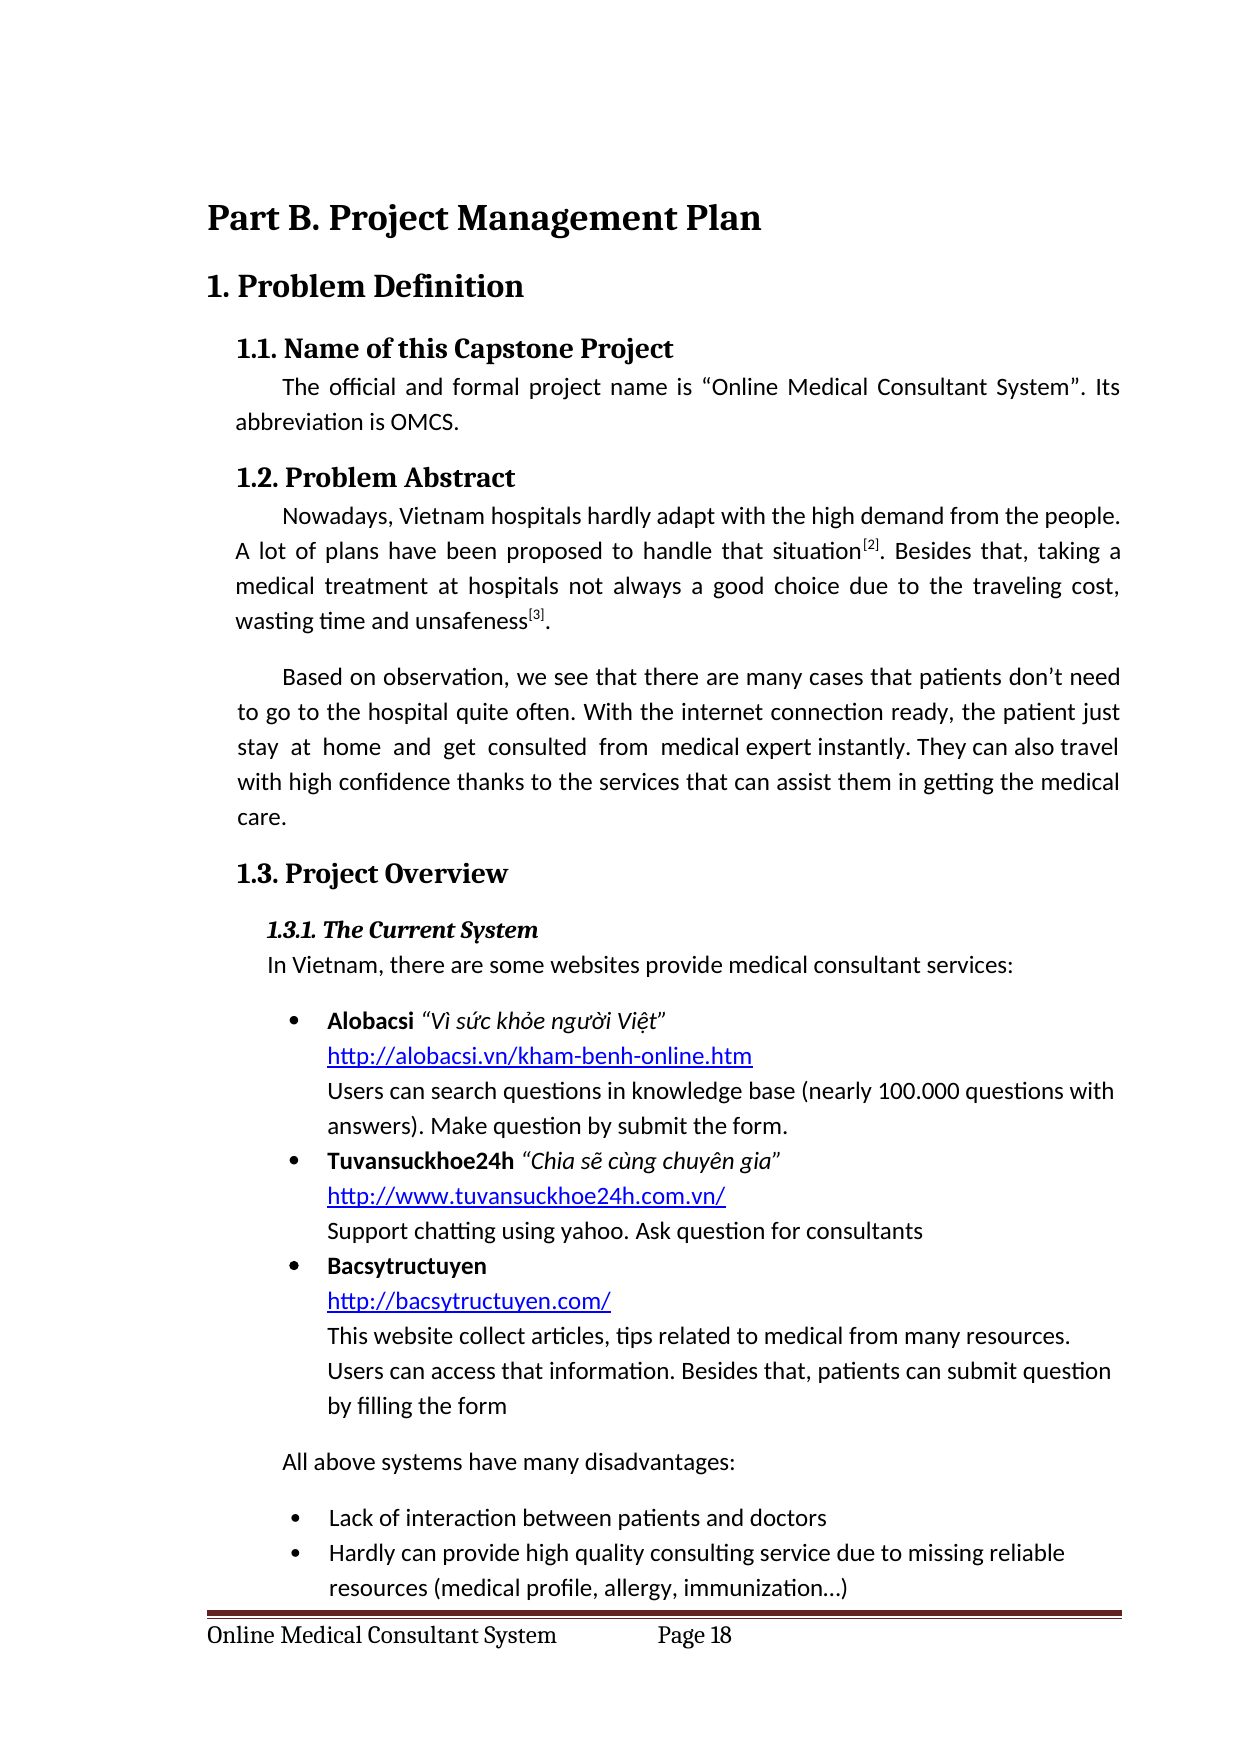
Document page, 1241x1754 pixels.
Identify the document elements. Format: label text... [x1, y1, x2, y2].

list Support chatting using yahoo. Ask question for consultants [327, 1215, 1122, 1246]
list Hardly can provide high quality consulting service due to missing reliable resources (medical profile, allergy, immunization…) [291, 1537, 1122, 1602]
list http://alobacsi.vn/kham-benh-online.htm [327, 1040, 1122, 1071]
list http://www.tuvansuckhoe24h.com.vn/ [327, 1180, 1122, 1211]
text Nowadays, Vietnam hospitals hardly adapt with the high demand from the people. A lot of plans have been proposed to handle that situation[2]. Besides that, taking a medical treatment at hospitals not always a good choice due to the traveling cost, wasting time and unsafeness[3]. [235, 500, 1122, 636]
subtitle Problem Abstract [237, 462, 1122, 495]
subtitle Name of this Capstone Project [237, 332, 1122, 366]
list Users can search questions in knowledge base (nearly 100.000 questions with answers). Make question by submit the form. [327, 1075, 1122, 1141]
list This website collect articles, tips related to medical from many resources. Users can access that information. Besides that, patients can submit question by filling the form [327, 1320, 1122, 1421]
list Bacsytructuyen [289, 1250, 1122, 1281]
text Based on observation, we see that there are many cases that patients don’t need to go to the hospital quite often. With the internet connection ready, the patient just stay at home and get consulted from medical expert instantly. They can also travel with high confidence thanks to the services that can assist them in getting the medical care. [237, 661, 1122, 832]
text In Vietnam, there are some websites provide medical consultant services: [207, 949, 1122, 980]
subtitle The Current System [267, 916, 1122, 945]
list Lack of interaction between patients and doctors [291, 1502, 1122, 1532]
list Alobacsi “Vì sức khỏe người Việt” [289, 1005, 1122, 1036]
text All above systems have many disadvantages: [207, 1446, 1122, 1476]
subtitle Project Management Plan [207, 197, 1122, 240]
subtitle Project Overview [237, 857, 1122, 890]
text The official and formal project name is “Online Medical Consultant System”. Its abbreviation is OMCS. [235, 371, 1122, 436]
list Tuvansuckhoe24h “Chia sẽ cùng chuyên gia” [289, 1145, 1122, 1176]
subtitle Problem Definition [207, 267, 1122, 306]
list http://bacsytructuyen.com/ [327, 1285, 1122, 1316]
